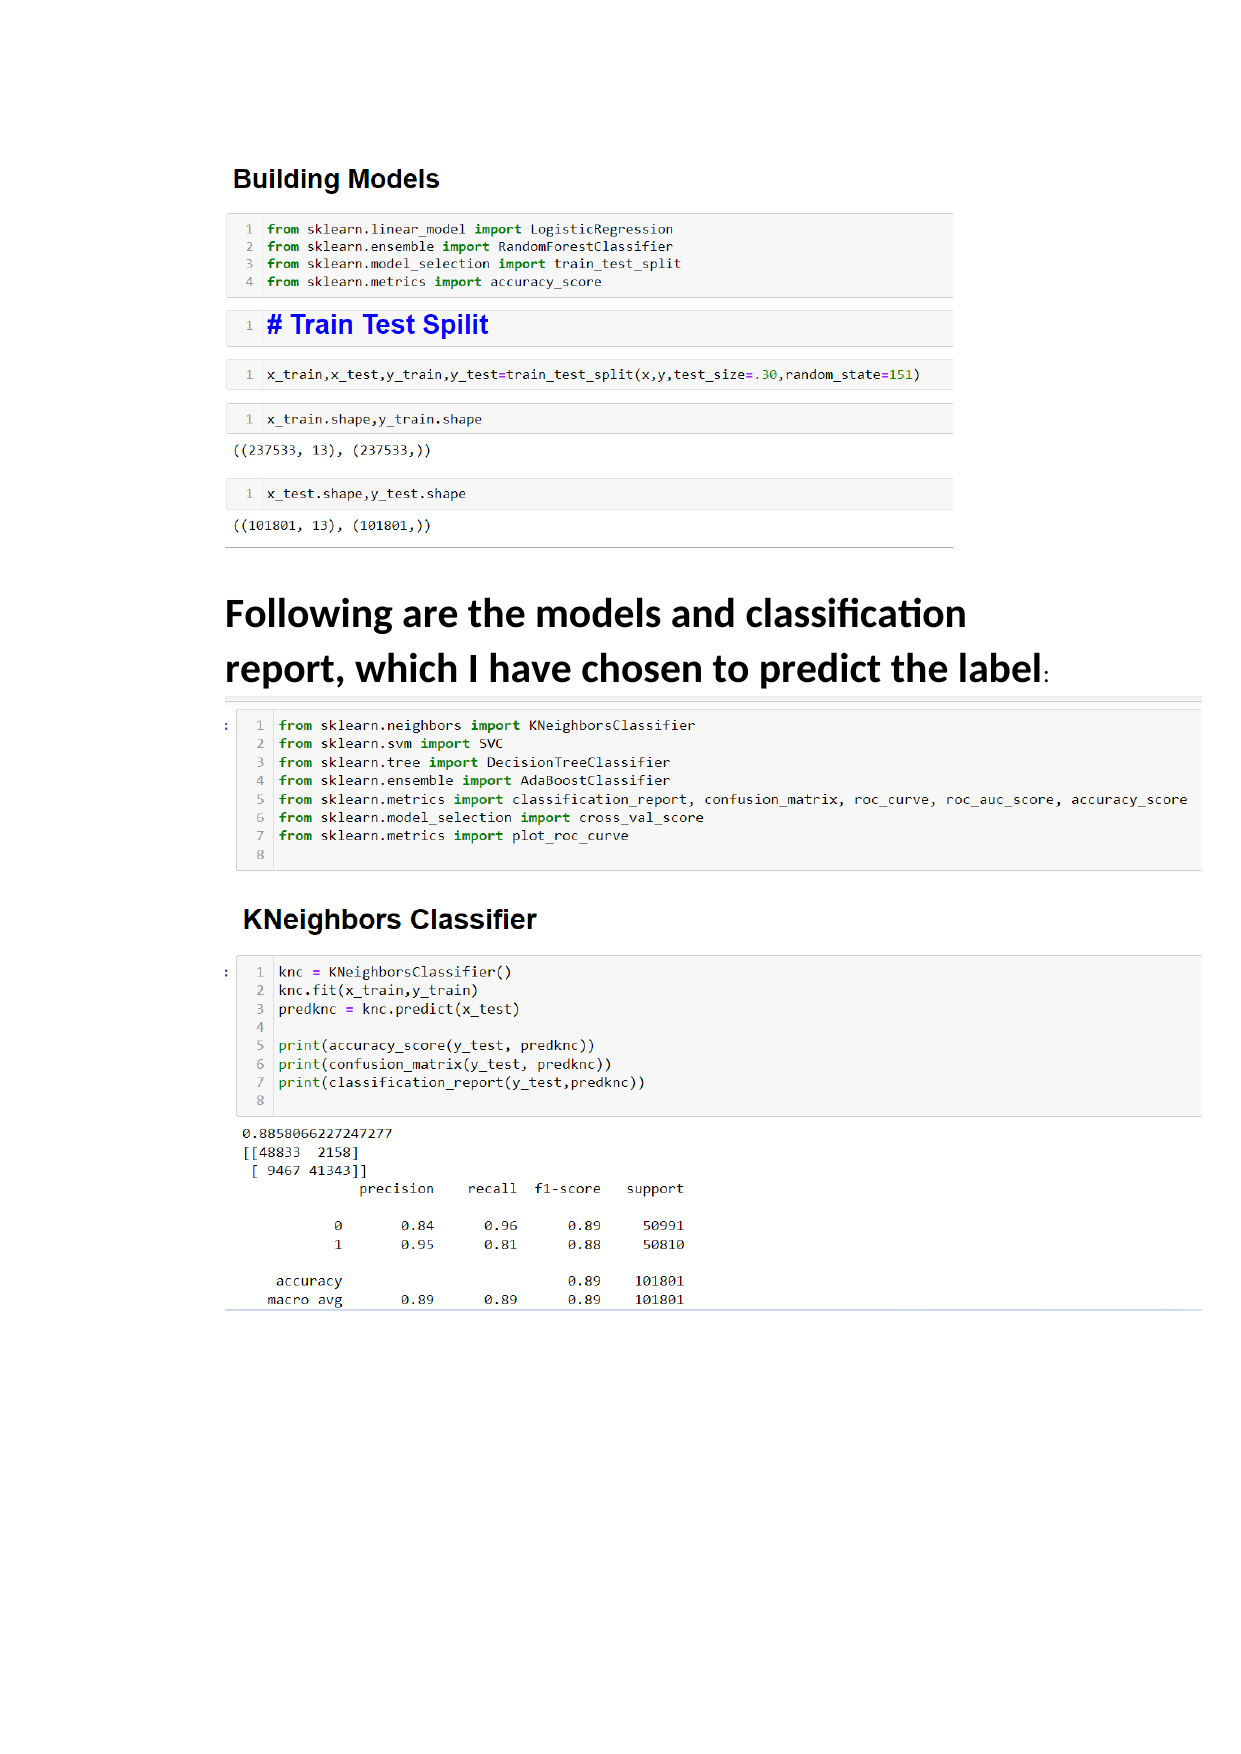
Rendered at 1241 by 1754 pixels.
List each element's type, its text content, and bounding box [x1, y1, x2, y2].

picture [225, 150, 954, 552]
picture [225, 696, 1202, 1311]
list report, which I have chosen to predict the label: [225, 642, 1090, 692]
list Following are the models and classification [225, 587, 1090, 637]
